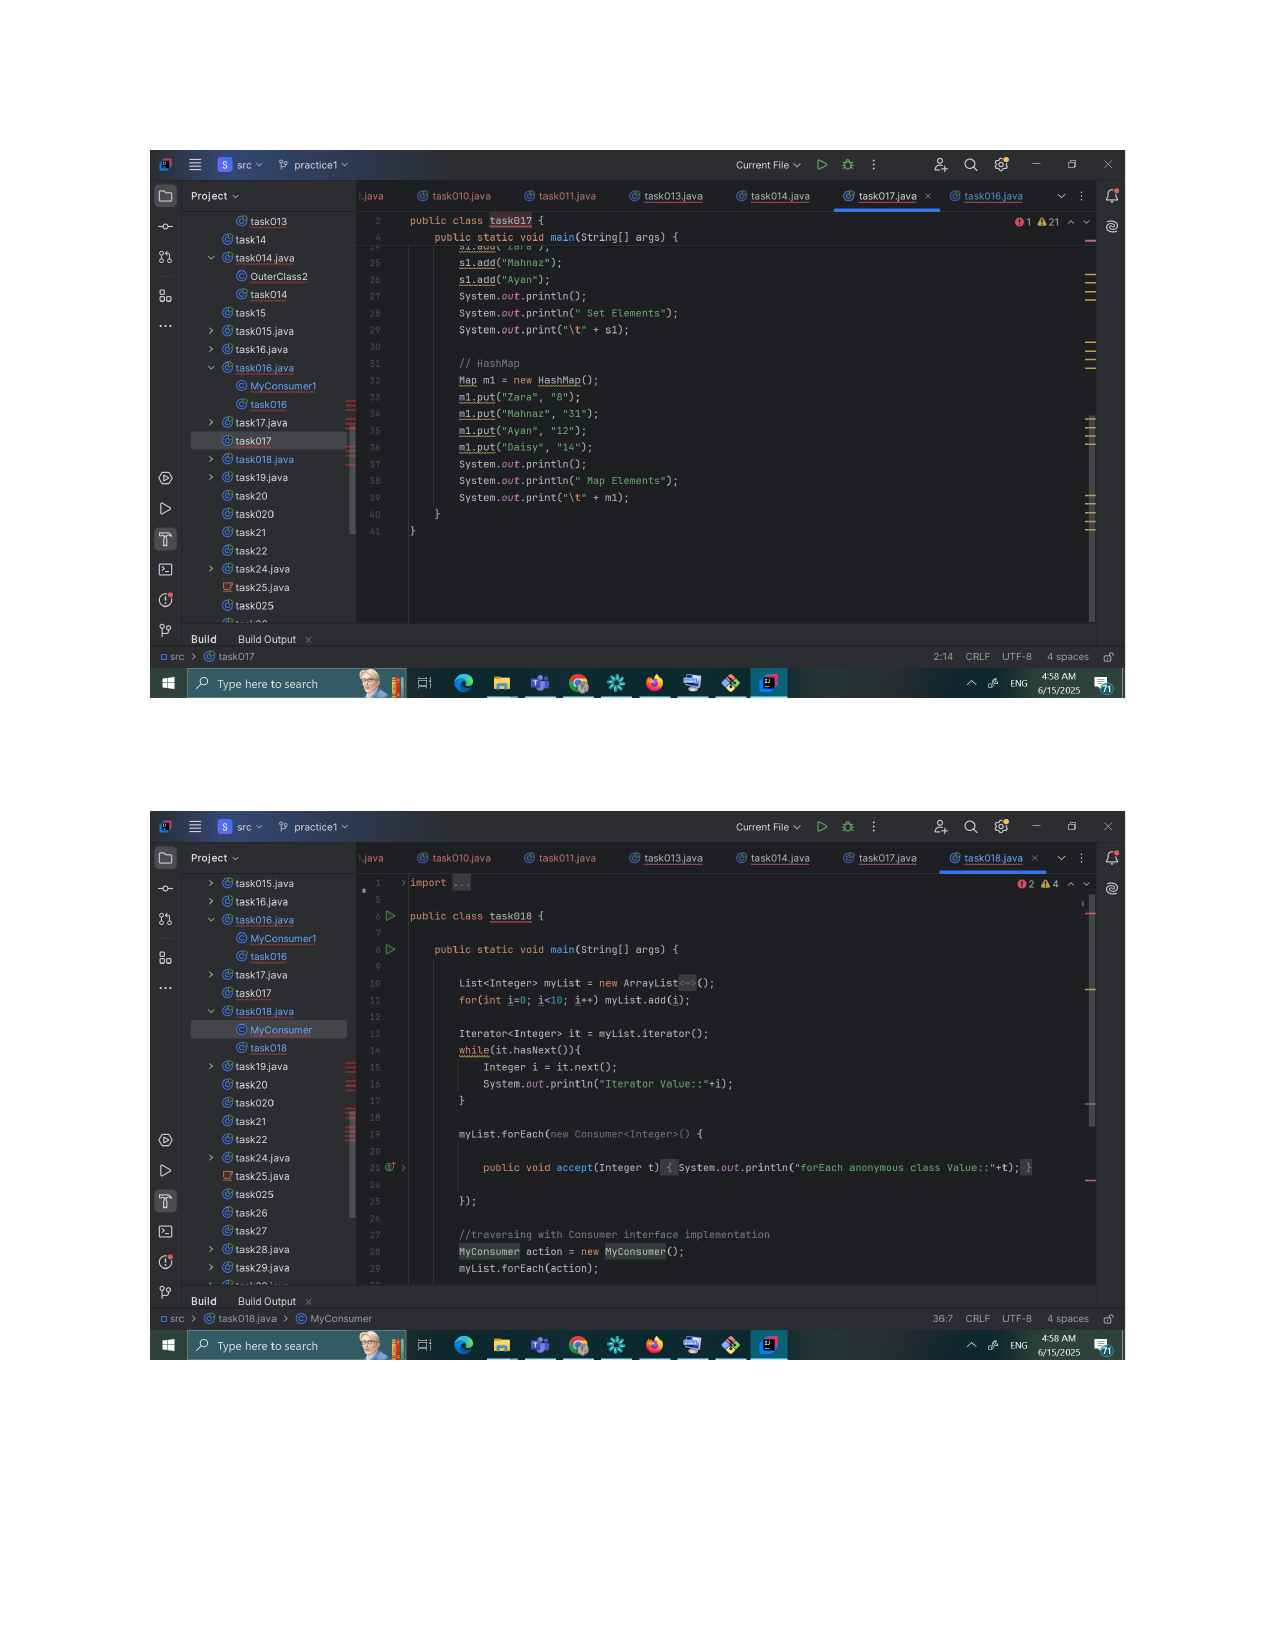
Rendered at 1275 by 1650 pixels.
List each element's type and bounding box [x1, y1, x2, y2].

picture [150, 811, 1125, 1360]
picture [150, 150, 1125, 698]
